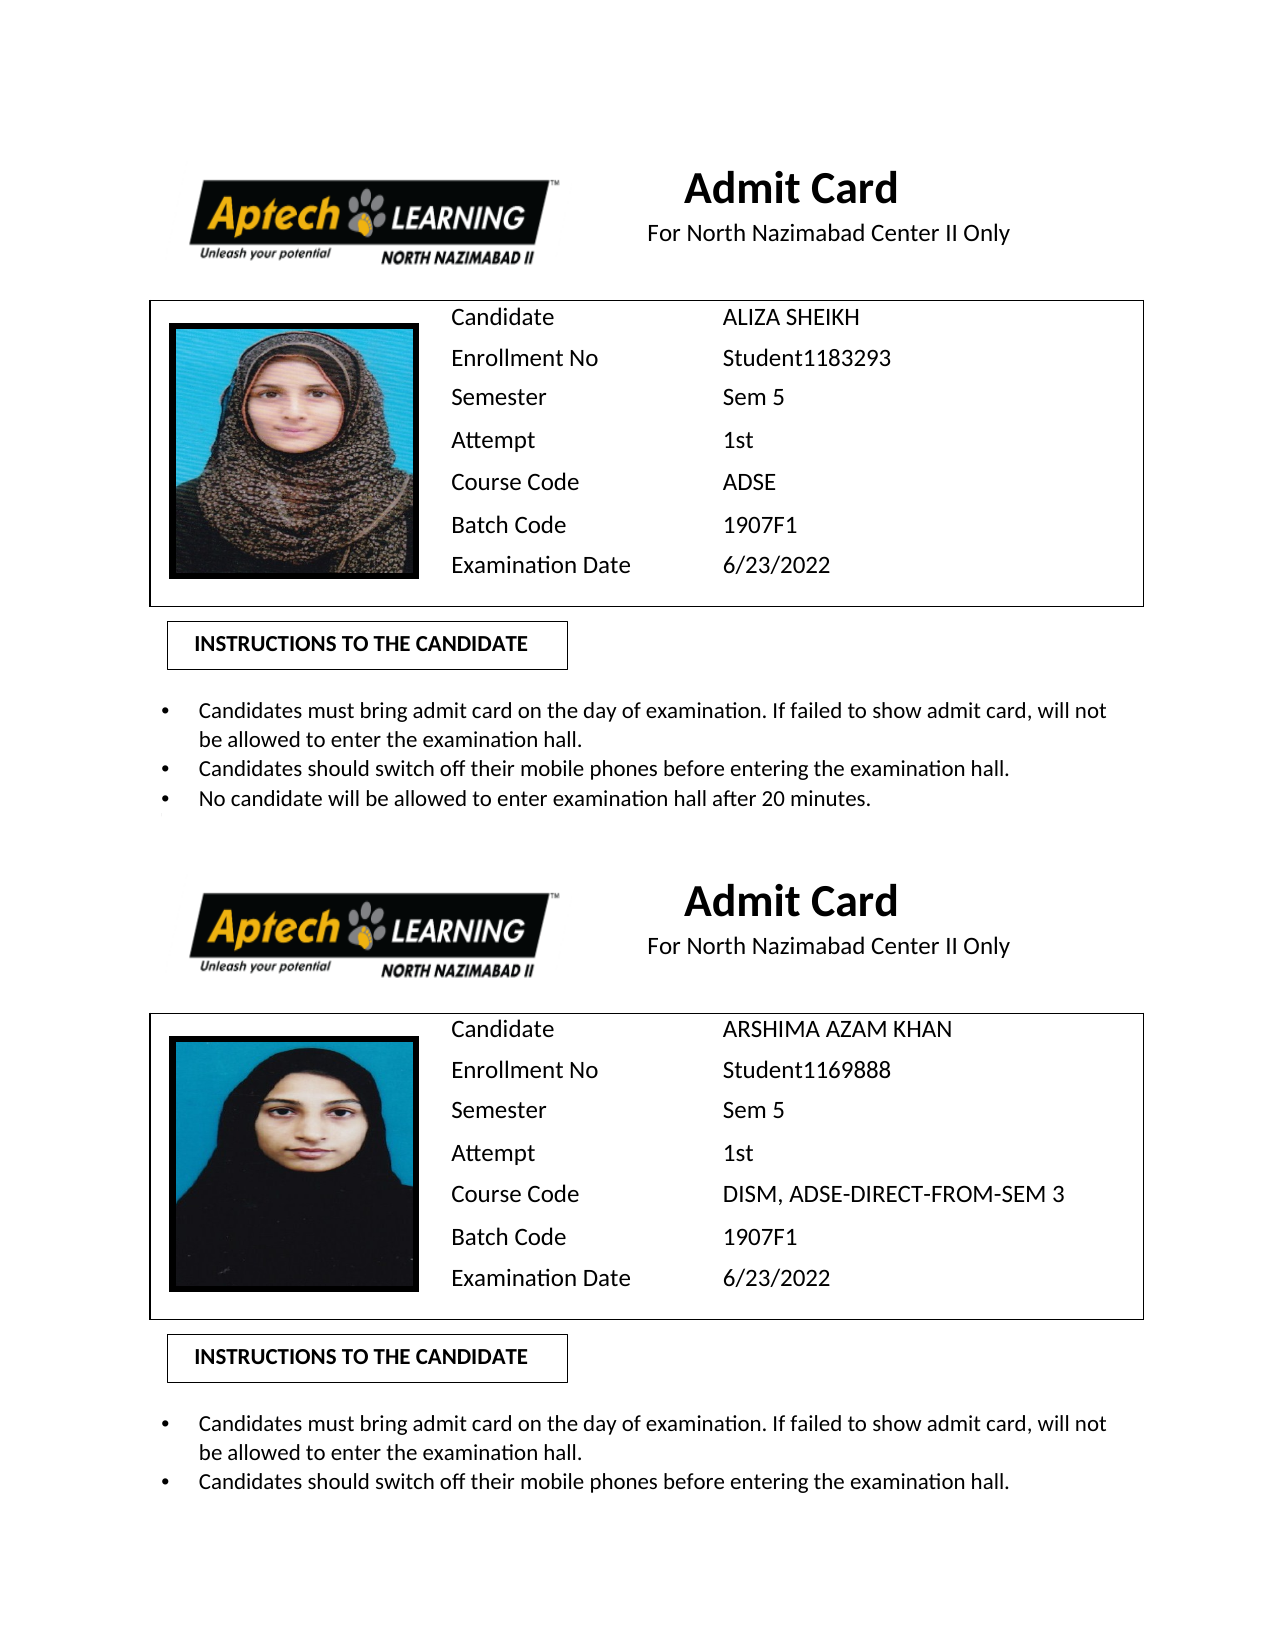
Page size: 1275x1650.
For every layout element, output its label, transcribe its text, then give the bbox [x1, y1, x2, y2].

table_cell 1907F1 [711, 509, 1143, 550]
table_cell Course Code [440, 1179, 711, 1222]
table_cell Attempt [440, 1138, 711, 1178]
table_cell 6/23/2022 [711, 1263, 1143, 1318]
table_cell [151, 301, 440, 606]
table_cell Batch Code [440, 509, 711, 550]
picture [163, 159, 573, 265]
table_cell Semester [440, 1094, 711, 1137]
table_cell ARSHIMA AZAM KHAN [711, 1014, 1143, 1053]
table_cell Candidate [440, 1014, 711, 1053]
table_cell DISM, ADSE-DIRECT-FROM-SEM 3 [711, 1179, 1143, 1222]
table_cell [150, 1320, 1144, 1409]
picture [163, 871, 573, 978]
table_cell 6/23/2022 [711, 550, 1143, 606]
table_cell Enrollment No [440, 341, 711, 382]
table_cell [150, 607, 1144, 696]
table_cell Batch Code [440, 1222, 711, 1262]
table_cell Attempt [440, 425, 711, 466]
table_cell 1st [711, 425, 1143, 466]
table_header Admit Card For North Nazimabad Center II Only [150, 159, 1144, 300]
table_cell Enrollment No [440, 1054, 711, 1094]
table_cell Candidate [440, 301, 711, 341]
table_cell Examination Date [440, 550, 711, 606]
table_cell 1907F1 [711, 1222, 1143, 1262]
table_header Admit Card For North Nazimabad Center II Only [150, 872, 1144, 1012]
table_cell Sem 5 [711, 1094, 1143, 1137]
table_cell Student1169888 [711, 1054, 1143, 1094]
table_cell [151, 1014, 440, 1318]
table_cell ADSE [711, 466, 1143, 509]
table_cell Course Code [440, 466, 711, 509]
table_cell ALIZA SHEIKH [711, 301, 1143, 341]
table_cell Semester [440, 382, 711, 425]
picture [176, 329, 413, 573]
table_cell 1st [711, 1138, 1143, 1178]
table_cell Examination Date [440, 1263, 711, 1318]
table_cell Student1183293 [711, 341, 1143, 382]
table_cell Sem 5 [711, 382, 1143, 425]
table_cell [150, 1409, 1144, 1499]
picture [176, 1048, 413, 1286]
